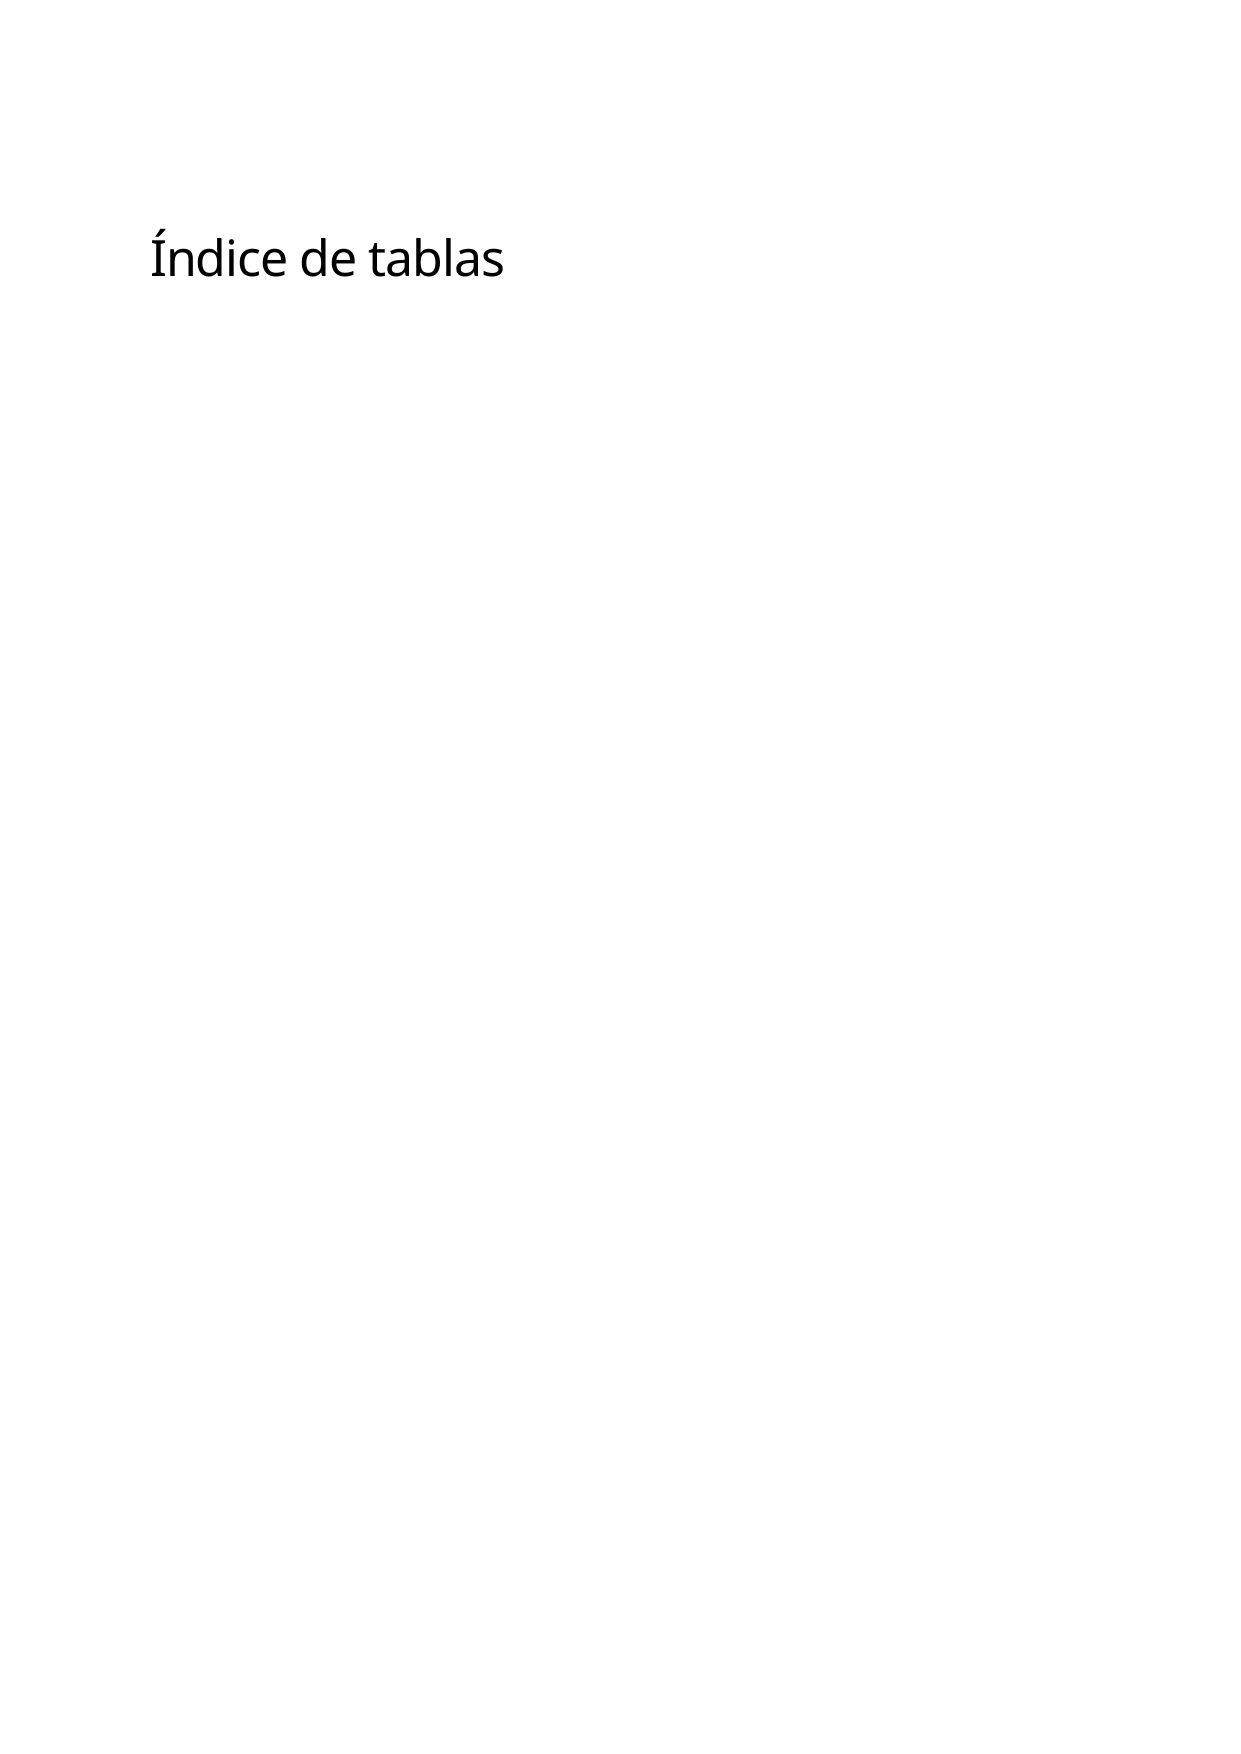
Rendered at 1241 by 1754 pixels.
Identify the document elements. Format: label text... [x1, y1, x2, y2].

title Índice de tablas [150, 223, 1090, 291]
